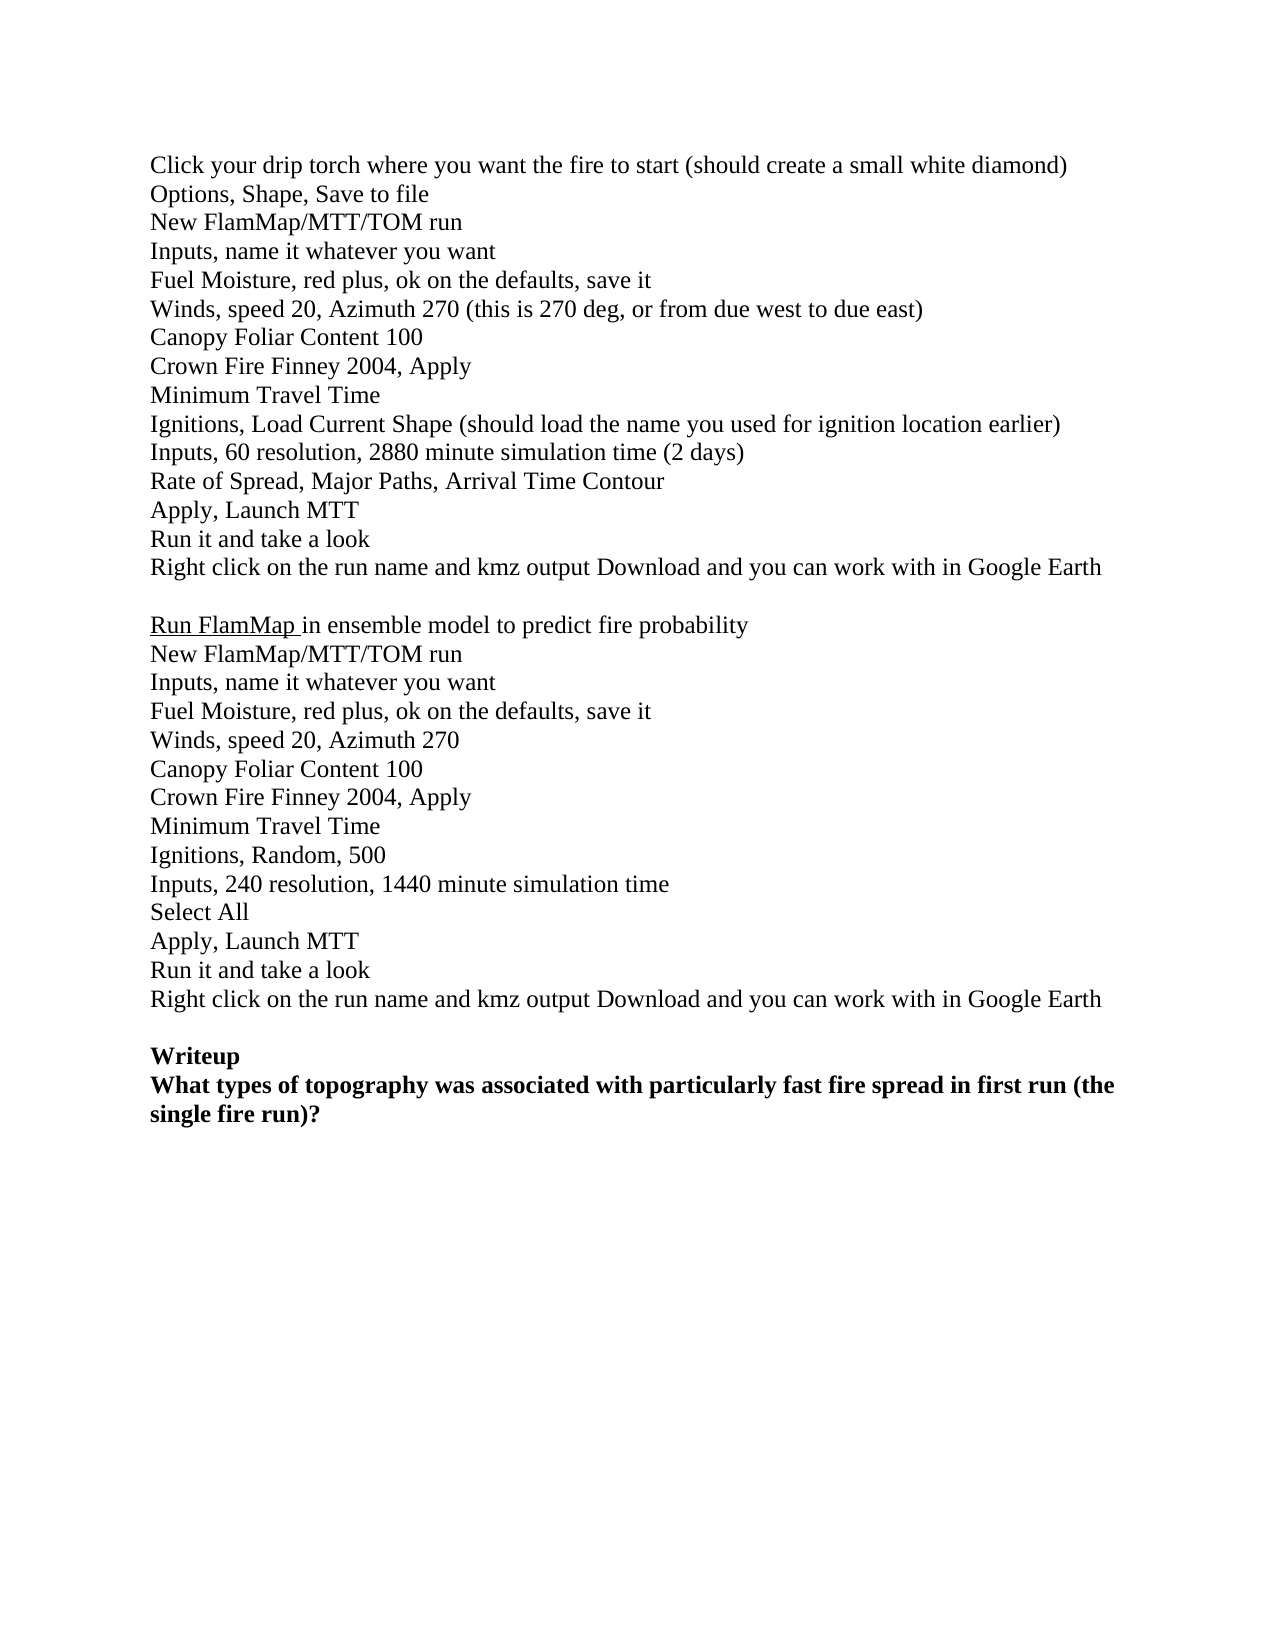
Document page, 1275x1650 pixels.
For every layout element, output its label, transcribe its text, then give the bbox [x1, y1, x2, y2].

text Right click on the run name and kmz output Download and you can work with in Google Earth [150, 984, 1125, 1012]
text What types of topography was associated with particularly fast fire spread in first run (the single fire run)? [150, 1070, 1125, 1127]
text Inputs, name it whatever you want [150, 667, 1125, 696]
text Writeup [150, 1041, 1125, 1070]
text Apply, Launch MTT [150, 926, 1125, 955]
text Crown Fire Finney 2004, Apply [150, 782, 1125, 811]
text Ignitions, Random, 500 [150, 840, 1125, 869]
text Run it and take a look [150, 524, 1125, 552]
text Fuel Moisture, red plus, ok on the defaults, save it [150, 696, 1125, 725]
text Right click on the run name and kmz output Download and you can work with in Google Earth [150, 552, 1125, 581]
text Inputs, 240 resolution, 1440 minute simulation time [150, 869, 1125, 897]
text New FlamMap/MTT/TOM run [150, 639, 1125, 667]
text Minimum Travel Time [150, 380, 1125, 409]
text Apply, Launch MTT [150, 495, 1125, 524]
text Minimum Travel Time [150, 811, 1125, 840]
text Inputs, 60 resolution, 2880 minute simulation time (2 days) [150, 437, 1125, 466]
text Ignitions, Load Current Shape (should load the name you used for ignition location earlier) [150, 409, 1125, 437]
text Rate of Spread, Major Paths, Arrival Time Contour [150, 466, 1125, 495]
text New FlamMap/MTT/TOM run [150, 207, 1125, 236]
text Select All [150, 897, 1125, 926]
text Canopy Foliar Content 100 [150, 754, 1125, 782]
text Winds, speed 20, Azimuth 270 (this is 270 deg, or from due west to due east) [150, 294, 1125, 322]
text Options, Shape, Save to file [150, 179, 1125, 207]
text Click your drip torch where you want the fire to start (should create a small white diamond) [150, 150, 1125, 179]
text Run FlamMap in ensemble model to predict fire probability [150, 610, 1125, 639]
text Inputs, name it whatever you want [150, 236, 1125, 265]
text Crown Fire Finney 2004, Apply [150, 351, 1125, 380]
text Winds, speed 20, Azimuth 270 [150, 725, 1125, 754]
text Canopy Foliar Content 100 [150, 322, 1125, 351]
text Run it and take a look [150, 955, 1125, 984]
text Fuel Moisture, red plus, ok on the defaults, save it [150, 265, 1125, 294]
